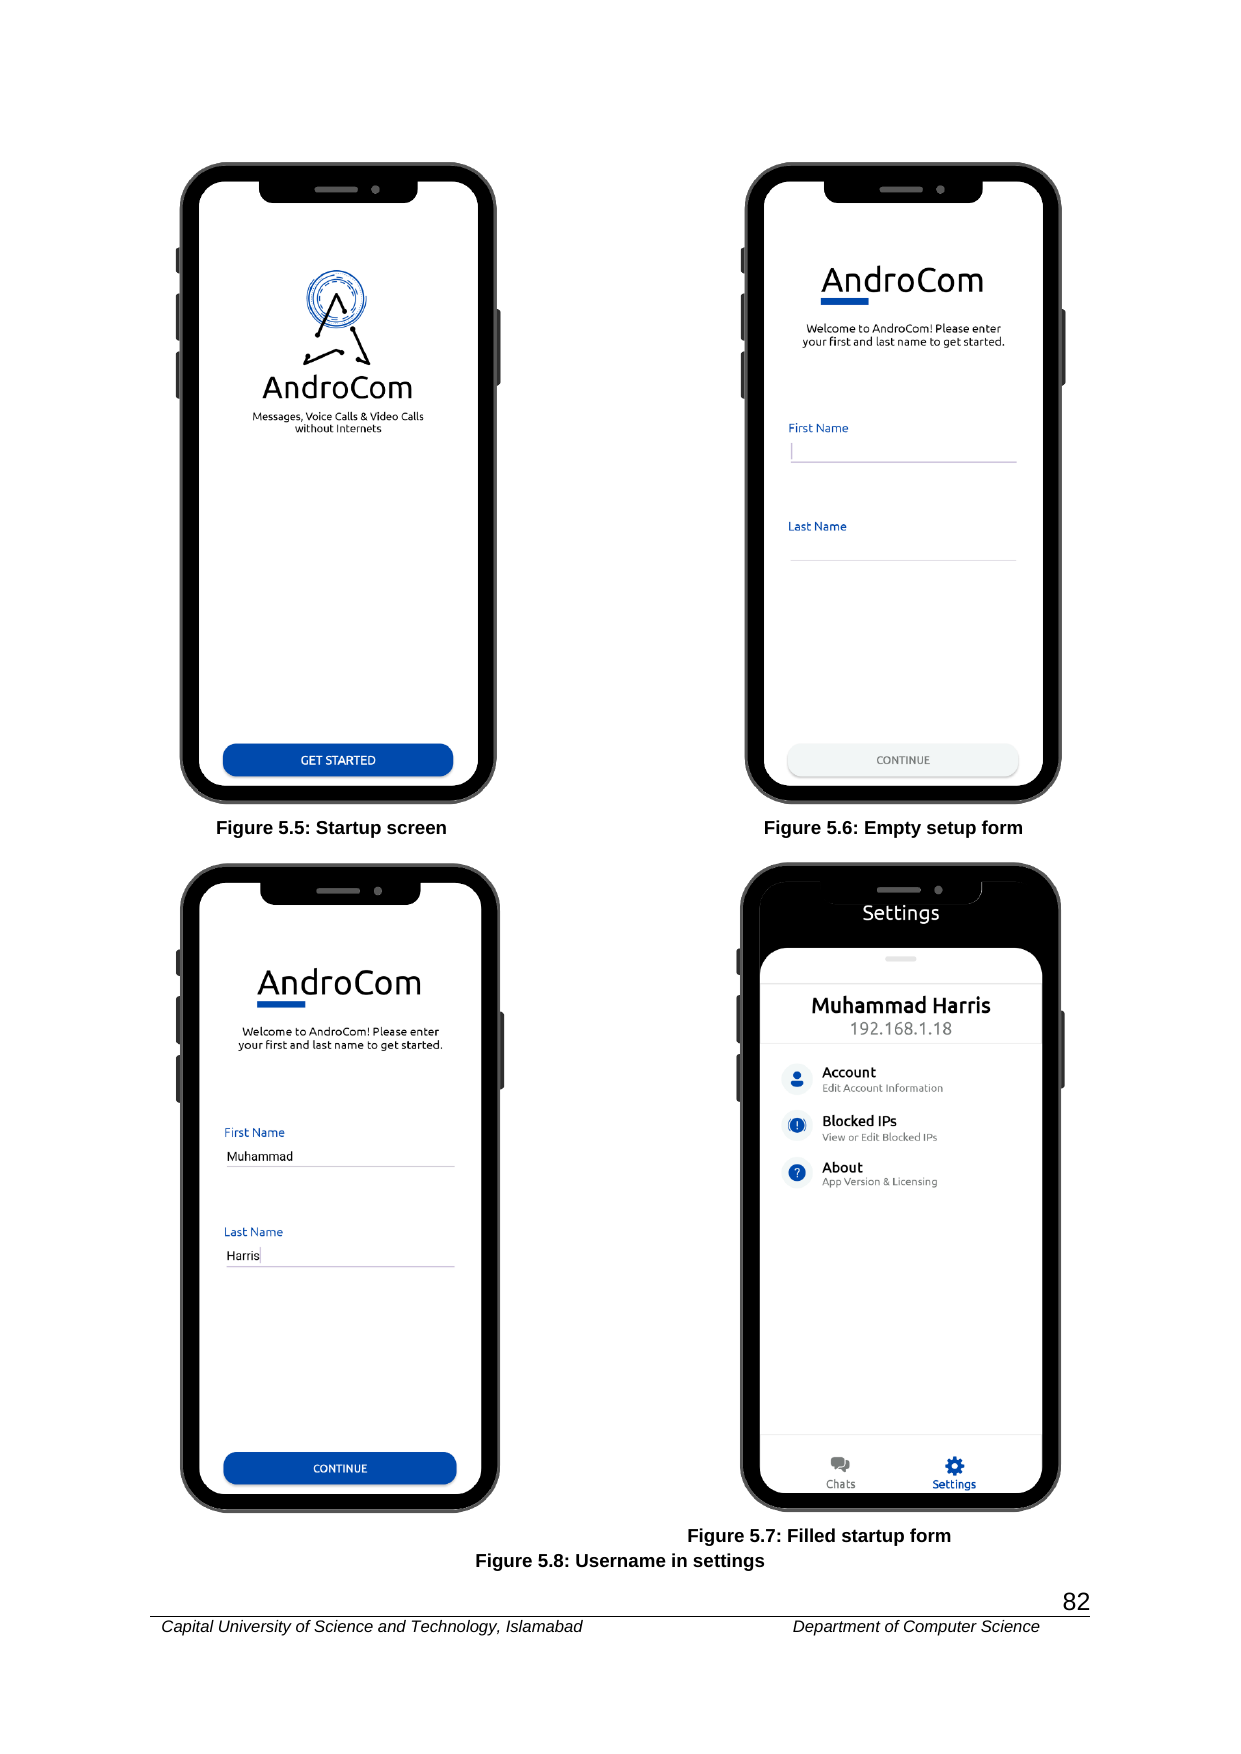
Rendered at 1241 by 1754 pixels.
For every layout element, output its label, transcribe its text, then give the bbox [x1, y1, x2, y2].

picture [150, 850, 530, 1526]
picture [715, 150, 1091, 817]
picture [150, 150, 525, 817]
picture [710, 850, 1091, 1525]
